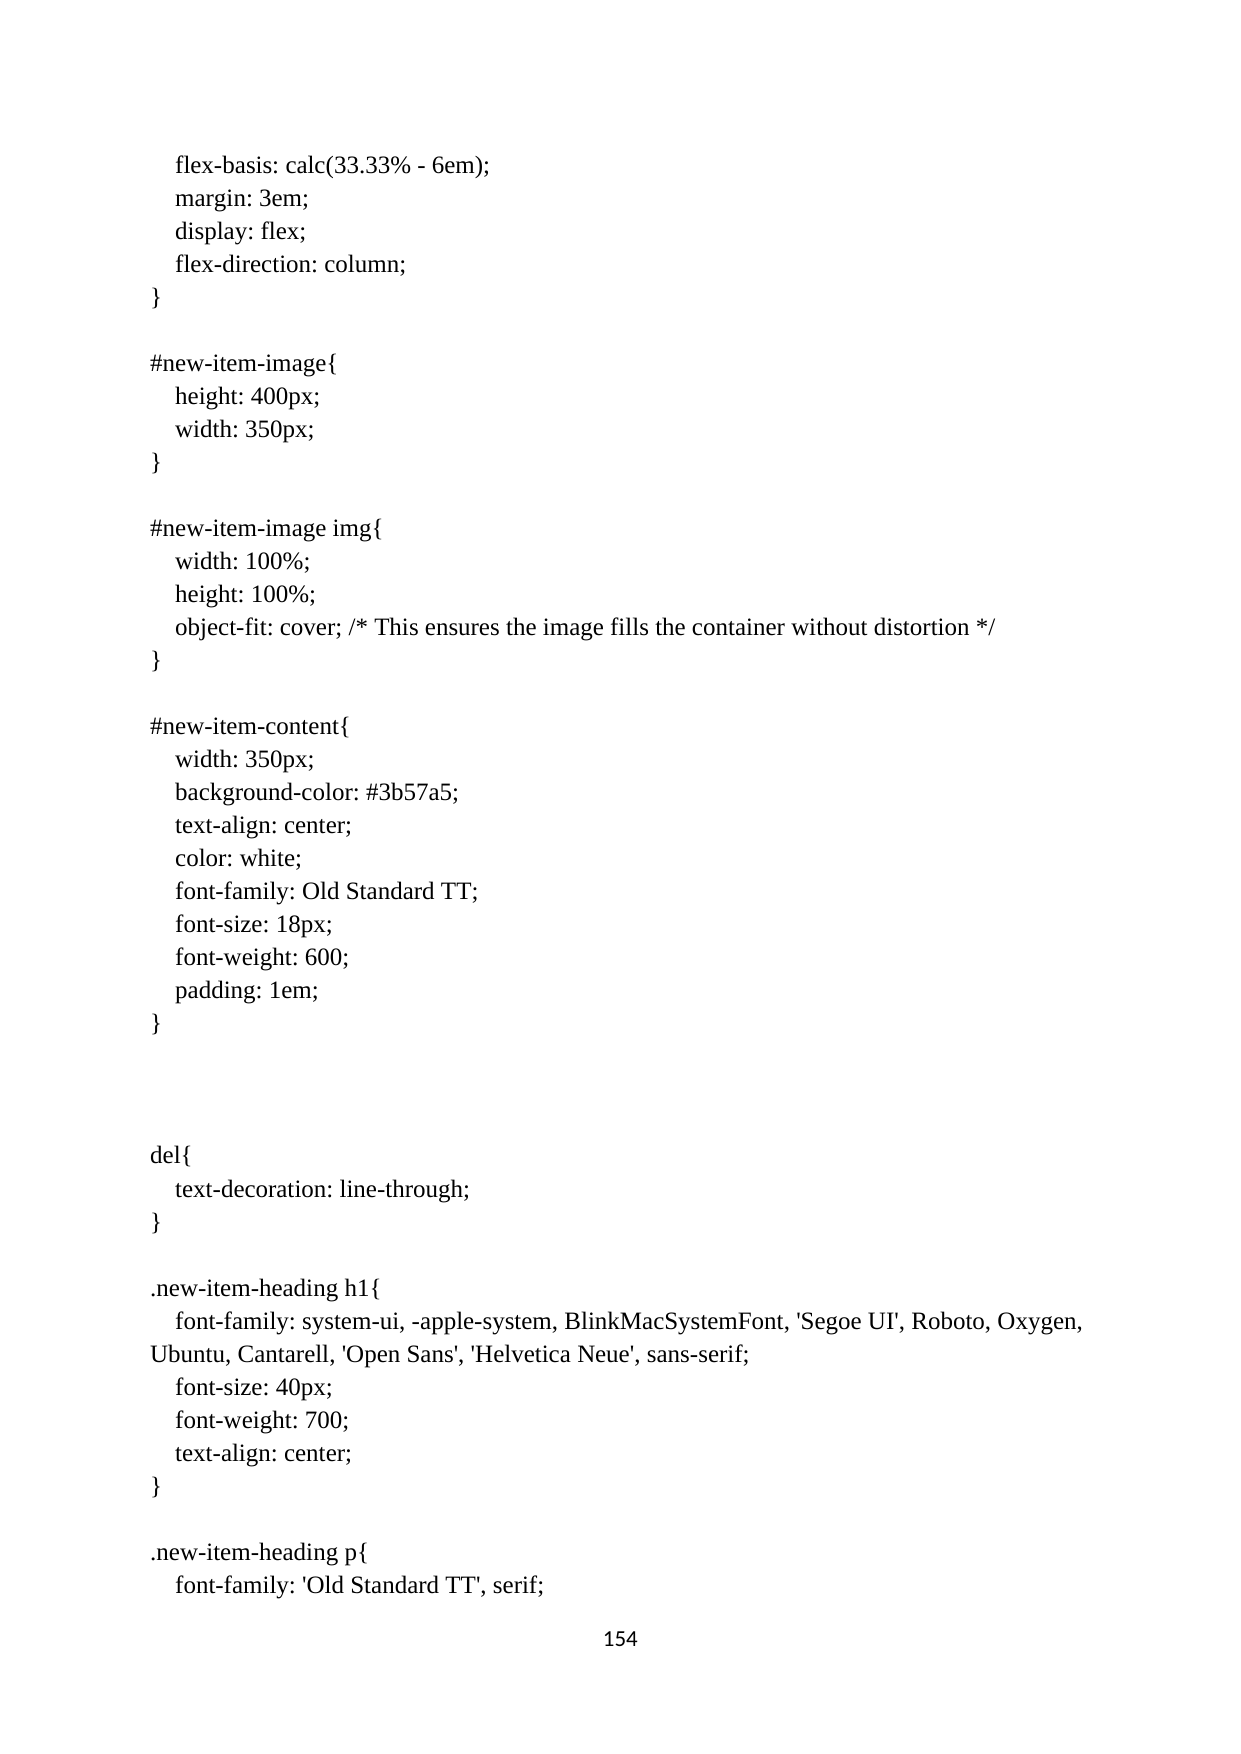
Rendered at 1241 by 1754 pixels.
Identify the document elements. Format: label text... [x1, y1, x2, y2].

text } [150, 282, 1090, 311]
text font-family: Old Standard TT; [150, 876, 1090, 905]
text .new-item-heading h1{ [150, 1273, 1090, 1301]
text } [150, 1008, 1090, 1037]
text #new-item-content{ [150, 711, 1090, 740]
text margin: 3em; [150, 183, 1090, 212]
text flex-basis: calc(33.33% - 6em); [150, 150, 1090, 179]
text width: 350px; [150, 414, 1090, 443]
text flex-direction: column; [150, 249, 1090, 278]
text font-weight: 600; [150, 942, 1090, 971]
text padding: 1em; [150, 976, 1090, 1004]
text #new-item-image{ [150, 348, 1090, 377]
text font-size: 18px; [150, 909, 1090, 938]
text color: white; [150, 843, 1090, 872]
text font-size: 40px; [150, 1372, 1090, 1401]
text font-family: system-ui, -apple-system, BlinkMacSystemFont, 'Segoe UI', Roboto, Oxygen, Ubuntu, Cantarell, 'Open Sans', 'Helvetica Neue', sans-serif; [150, 1306, 1090, 1367]
text width: 100%; [150, 546, 1090, 575]
text } [150, 1207, 1090, 1235]
text text-align: center; [150, 1438, 1090, 1467]
text } [150, 645, 1090, 674]
text height: 400px; [150, 381, 1090, 410]
text } [150, 447, 1090, 476]
text font-family: 'Old Standard TT', serif; [150, 1570, 1090, 1599]
text height: 100%; [150, 579, 1090, 608]
text } [150, 1471, 1090, 1499]
text background-color: #3b57a5; [150, 777, 1090, 806]
text del{ [150, 1141, 1090, 1169]
text display: flex; [150, 216, 1090, 245]
text object-fit: cover; /* This ensures the image fills the container without distortion */ [150, 612, 1090, 641]
text text-decoration: line-through; [150, 1174, 1090, 1202]
text font-weight: 700; [150, 1405, 1090, 1433]
text .new-item-heading p{ [150, 1537, 1090, 1566]
text text-align: center; [150, 810, 1090, 839]
text width: 350px; [150, 744, 1090, 773]
text #new-item-image img{ [150, 513, 1090, 542]
